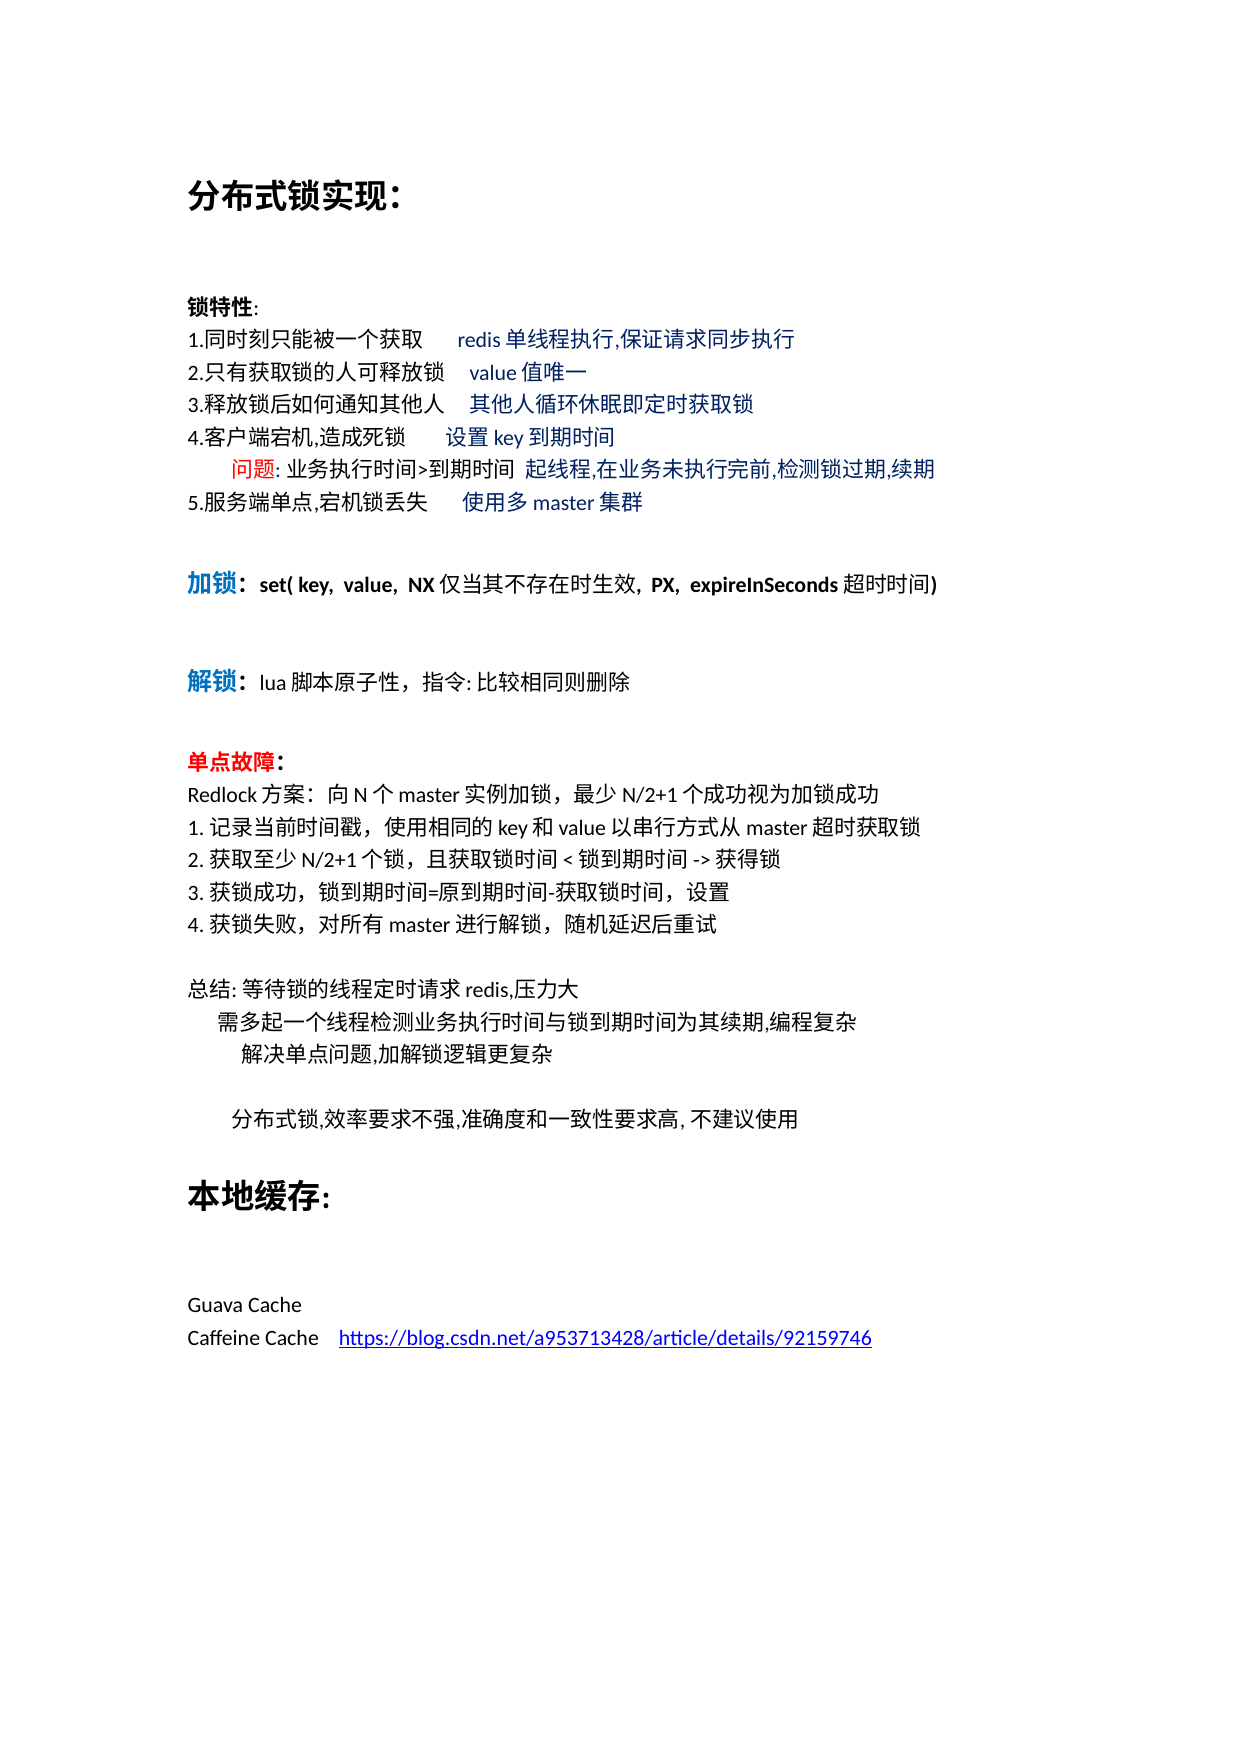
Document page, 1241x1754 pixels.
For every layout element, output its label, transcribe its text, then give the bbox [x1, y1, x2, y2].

text 分布式锁,效率要求不强,准确度和一致性要求高, 不建议使用 [187, 1102, 1053, 1134]
text 3.释放锁后如何通知其他人 其他人循环休眠即定时获取锁 [187, 387, 1053, 419]
text Redlock方案：向N个master实例加锁，最少N/2+1个成功视为加锁成功 [187, 777, 1053, 809]
text 4. 获锁失败，对所有master进行解锁，随机延迟后重试 [187, 907, 1053, 939]
text 需多起一个线程检测业务执行时间与锁到期时间为其续期,编程复杂 [187, 1004, 1053, 1037]
text 解决单点问题,加解锁逻辑更复杂 [187, 1037, 1053, 1069]
text 单点故障： [187, 744, 1053, 777]
text 1. 记录当前时间戳，使用相同的key和value以串行方式从master超时获取锁 [187, 809, 1053, 842]
text 2.只有获取锁的人可释放锁 value值唯一 [187, 354, 1053, 387]
subtitle 本地缓存: [187, 1161, 1053, 1226]
text Caffeine Cache https://blog.csdn.net/a953713428/article/details/92159746 [187, 1321, 1053, 1353]
text 5.服务端单点,宕机锁丢失 使用多master集群 [187, 484, 1053, 517]
text 加锁：set( key, value, NX仅当其不存在时生效, PX, expireInSeconds超时时间) [187, 549, 1053, 614]
text Guava Cache [187, 1288, 1053, 1321]
text 4.客户端宕机,造成死锁 设置key到期时间 [187, 419, 1053, 452]
text 解锁：lua脚本原子性，指令: 比较相同则删除 [187, 647, 1053, 712]
subtitle 分布式锁实现： [187, 162, 1053, 227]
text 2. 获取至少N/2+1个锁，且获取锁时间 < 锁到期时间 -> 获得锁 [187, 842, 1053, 874]
text 锁特性: [187, 289, 1053, 322]
text 总结: 等待锁的线程定时请求redis,压力大 [187, 972, 1053, 1004]
text 问题: 业务执行时间>到期时间 起线程,在业务未执行完前,检测锁过期,续期 [187, 452, 1053, 484]
text 3. 获锁成功，锁到期时间=原到期时间-获取锁时间，设置 [187, 874, 1053, 907]
text 1.同时刻只能被一个获取 redis单线程执行,保证请求同步执行 [187, 322, 1053, 354]
